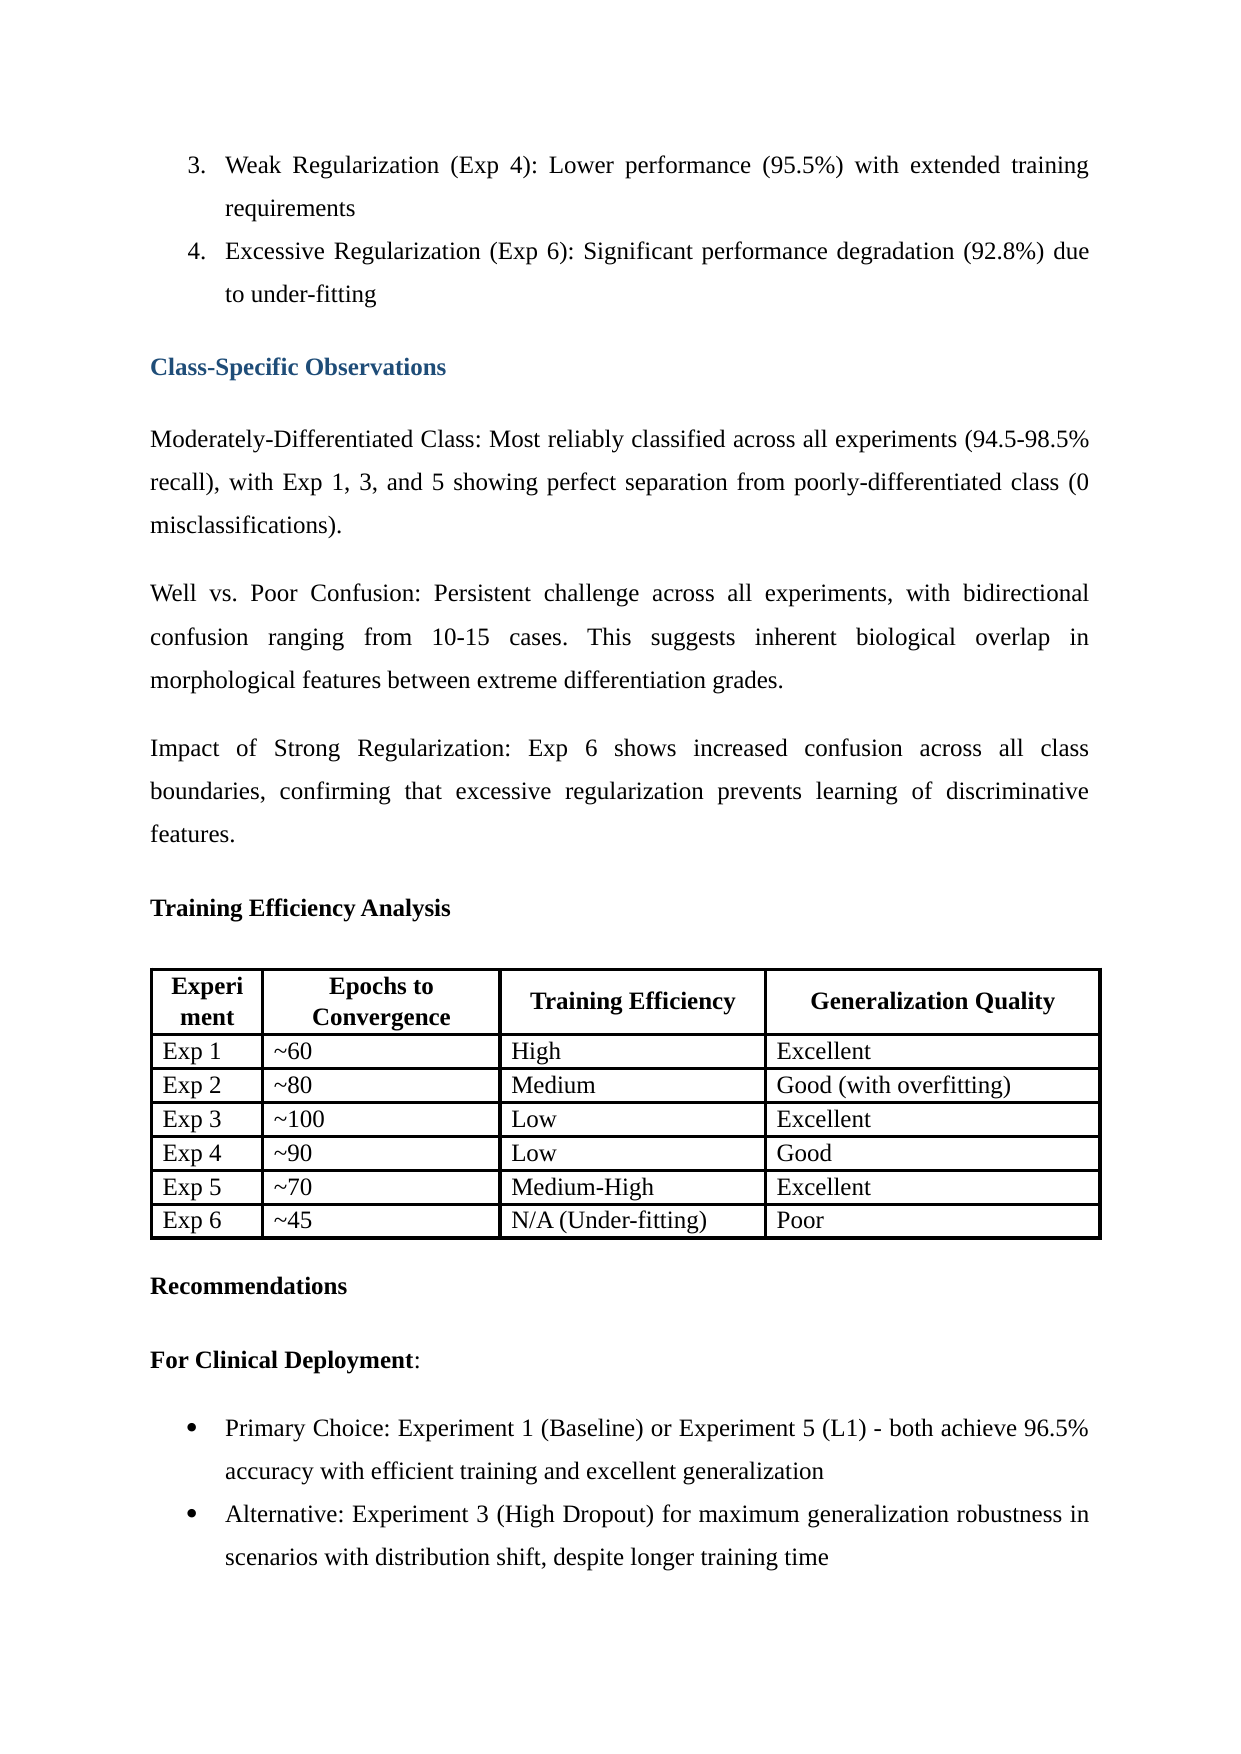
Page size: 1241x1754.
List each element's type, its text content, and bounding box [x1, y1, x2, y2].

table_cell ~60 [264, 1036, 498, 1067]
table_cell Excellent [767, 1036, 1098, 1067]
table_cell Poor [767, 1206, 1098, 1236]
subtitle Recommendations [150, 1271, 1090, 1299]
list Alternative: Experiment 3 (High Dropout) for maximum generalization robustness in scenarios with distribution shift, despite longer training time [187, 1499, 1090, 1571]
table_cell Exp 3 [153, 1104, 261, 1134]
list Primary Choice: Experiment 1 (Baseline) or Experiment 5 (L1) - both achieve 96.5% accuracy with efficient training and excellent generalization [187, 1413, 1090, 1485]
subtitle Class-Specific Observations [150, 352, 1090, 381]
table_header Training Efficiency [502, 971, 764, 1033]
table_cell High [502, 1036, 764, 1067]
table_cell ~100 [264, 1104, 498, 1134]
table_cell ~45 [264, 1206, 498, 1236]
text For Clinical Deployment: [150, 1345, 1090, 1374]
table_cell Exp 1 [153, 1036, 261, 1067]
list Weak Regularization (Exp 4): Lower performance (95.5%) with extended training requirements [187, 150, 1090, 222]
table_header Epochs to Convergence [264, 971, 498, 1033]
table_cell Exp 2 [153, 1070, 261, 1101]
table_cell ~80 [264, 1070, 498, 1101]
table_cell ~70 [264, 1172, 498, 1202]
text Impact of Strong Regularization: Exp 6 shows increased confusion across all class boundaries, confirming that excessive regularization prevents learning of discriminative features. [150, 733, 1090, 848]
list Excessive Regularization (Exp 6): Significant performance degradation (92.8%) due to under-fitting [187, 236, 1090, 308]
table_cell Low [502, 1138, 764, 1168]
table_cell Medium [502, 1070, 764, 1101]
table_header Generalization Quality [767, 971, 1098, 1033]
table_cell Medium-High [502, 1172, 764, 1202]
table_cell Good [767, 1138, 1098, 1168]
text Well vs. Poor Confusion: Persistent challenge across all experiments, with bidirectional confusion ranging from 10-15 cases. This suggests inherent biological overlap in morphological features between extreme differentiation grades. [150, 578, 1090, 693]
table_cell Exp 5 [153, 1172, 261, 1202]
table_cell N/A (Under-fitting) [502, 1206, 764, 1236]
table_cell Exp 6 [153, 1206, 261, 1236]
table_cell Low [502, 1104, 764, 1134]
text Moderately-Differentiated Class: Most reliably classified across all experiments (94.5-98.5% recall), with Exp 1, 3, and 5 showing perfect separation from poorly-differentiated class (0 misclassifications). [150, 424, 1090, 539]
table_cell Exp 4 [153, 1138, 261, 1168]
subtitle Training Efficiency Analysis [150, 893, 1090, 922]
table_header Experiment [153, 971, 261, 1033]
table_cell ~90 [264, 1138, 498, 1168]
table_cell Excellent [767, 1104, 1098, 1134]
table_cell Good (with overfitting) [767, 1070, 1098, 1101]
table_cell Excellent [767, 1172, 1098, 1202]
